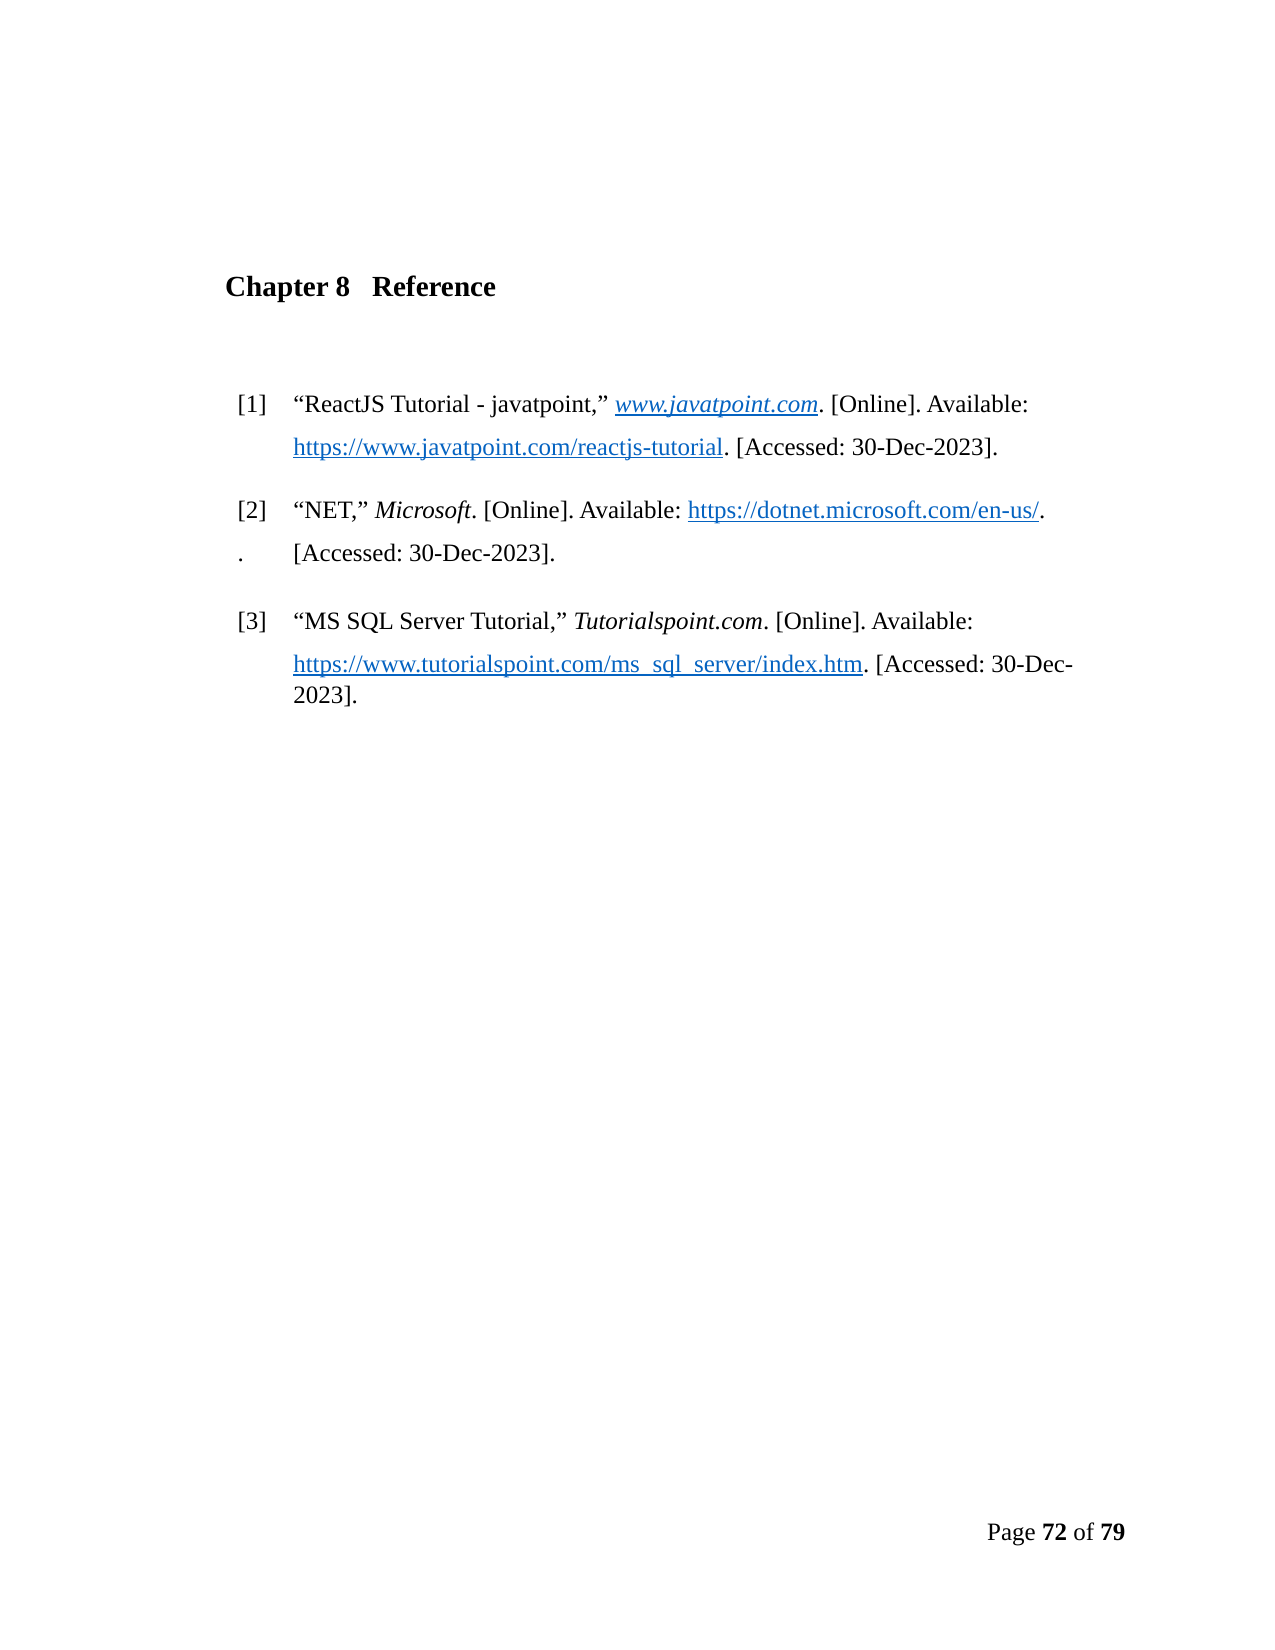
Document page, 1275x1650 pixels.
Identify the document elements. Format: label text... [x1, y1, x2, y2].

table_cell [3] [226, 605, 282, 748]
subtitle Chapter 8 Reference [225, 269, 1125, 303]
table_cell “MS SQL Server Tutorial,” Tutorialspoint.com. [Online]. Available: https://www.tutorialspoint.com/ms_sql_server/index.htm. [Accessed: 30-Dec-2023]. [282, 605, 1127, 748]
table_cell “NET,” Microsoft. [Online]. Available: https://dotnet.microsoft.com/en-us/. [Accessed: 30-Dec-2023]. [282, 494, 1127, 604]
table_header [1] [226, 388, 282, 494]
table_header “ReactJS Tutorial - javatpoint,” www.javatpoint.com. [Online]. Available: https://www.javatpoint.com/reactjs-tutorial. [Accessed: 30-Dec-2023]. [282, 388, 1127, 494]
table_cell [2] . [226, 494, 282, 604]
